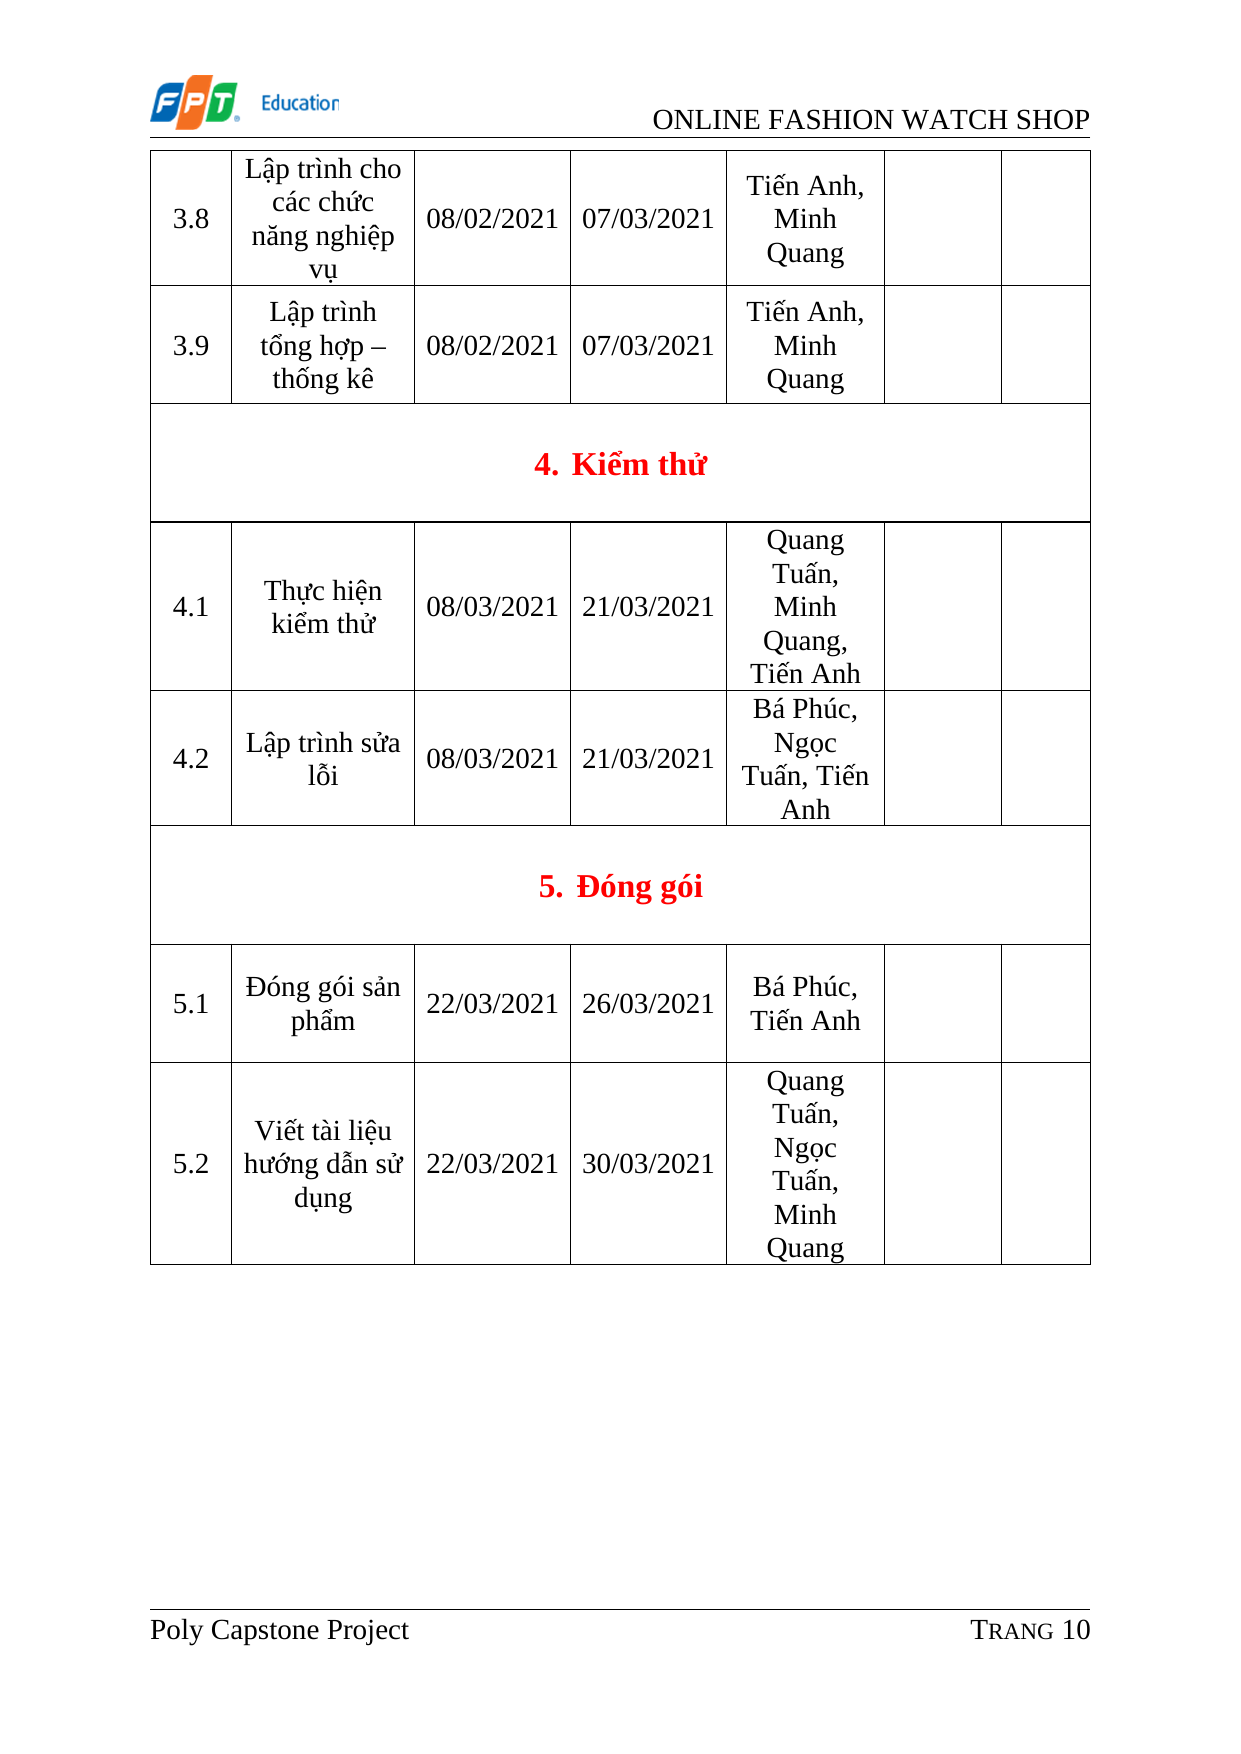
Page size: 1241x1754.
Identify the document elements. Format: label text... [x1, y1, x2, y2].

table_cell Kiểm thử [151, 404, 1090, 521]
table_cell 3.8 [151, 151, 231, 285]
table_cell 3.9 [151, 286, 231, 403]
table_cell [885, 151, 1001, 285]
table_cell [885, 523, 1001, 690]
table_cell 22/03/2021 [415, 1063, 570, 1264]
table_cell [1002, 151, 1090, 285]
table_cell 5.1 [151, 945, 231, 1062]
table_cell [727, 151, 884, 285]
table_cell Đóng gói [151, 826, 1090, 943]
table_cell Bá Phúc, Ngọc Tuấn, Tiến Anh [727, 691, 884, 825]
table_cell [1002, 945, 1090, 1062]
table_cell 4.1 [151, 523, 231, 690]
table_cell 22/03/2021 [415, 945, 570, 1062]
table_cell 07/03/2021 [571, 286, 726, 403]
table_cell 4.2 [151, 691, 231, 825]
table_cell 21/03/2021 [571, 523, 726, 690]
table_cell [885, 1063, 1001, 1264]
table_cell Bá Phúc, Tiến Anh [727, 945, 884, 1062]
table_cell 08/02/2021 [415, 151, 570, 285]
picture [150, 75, 339, 130]
table_cell Đóng gói sản phẩm [232, 945, 414, 1062]
table_cell 07/03/2021 [571, 151, 726, 285]
table_cell Viết tài liệu hướng dẫn sử dụng [232, 1063, 414, 1264]
table_cell Thực hiện kiểm thử [232, 523, 414, 690]
table_cell 5.2 [151, 1063, 231, 1264]
table_cell Lập trình sửa lỗi [232, 691, 414, 825]
table_cell Lập trình tổng hợp – thống kê [232, 286, 414, 403]
table_cell [885, 691, 1001, 825]
table_cell [1002, 523, 1090, 690]
table_cell [885, 945, 1001, 1062]
table_cell Quang Tuấn, Minh Quang, Tiến Anh [727, 523, 884, 690]
table_cell 30/03/2021 [571, 1063, 726, 1264]
table_cell Tiến Anh, Minh Quang [727, 286, 884, 403]
table_cell [1002, 691, 1090, 825]
table_cell 08/03/2021 [415, 691, 570, 825]
table_cell [885, 286, 1001, 403]
table_cell Lập trình cho các chức năng nghiệp vụ [232, 151, 414, 285]
table_cell [1002, 1063, 1090, 1264]
table_cell 08/02/2021 [415, 286, 570, 403]
table_cell Quang Tuấn, Ngọc Tuấn, Minh Quang [727, 1063, 884, 1264]
table_cell 21/03/2021 [571, 691, 726, 825]
table_cell 26/03/2021 [571, 945, 726, 1062]
table_cell [1002, 286, 1090, 403]
table_cell 08/03/2021 [415, 523, 570, 690]
